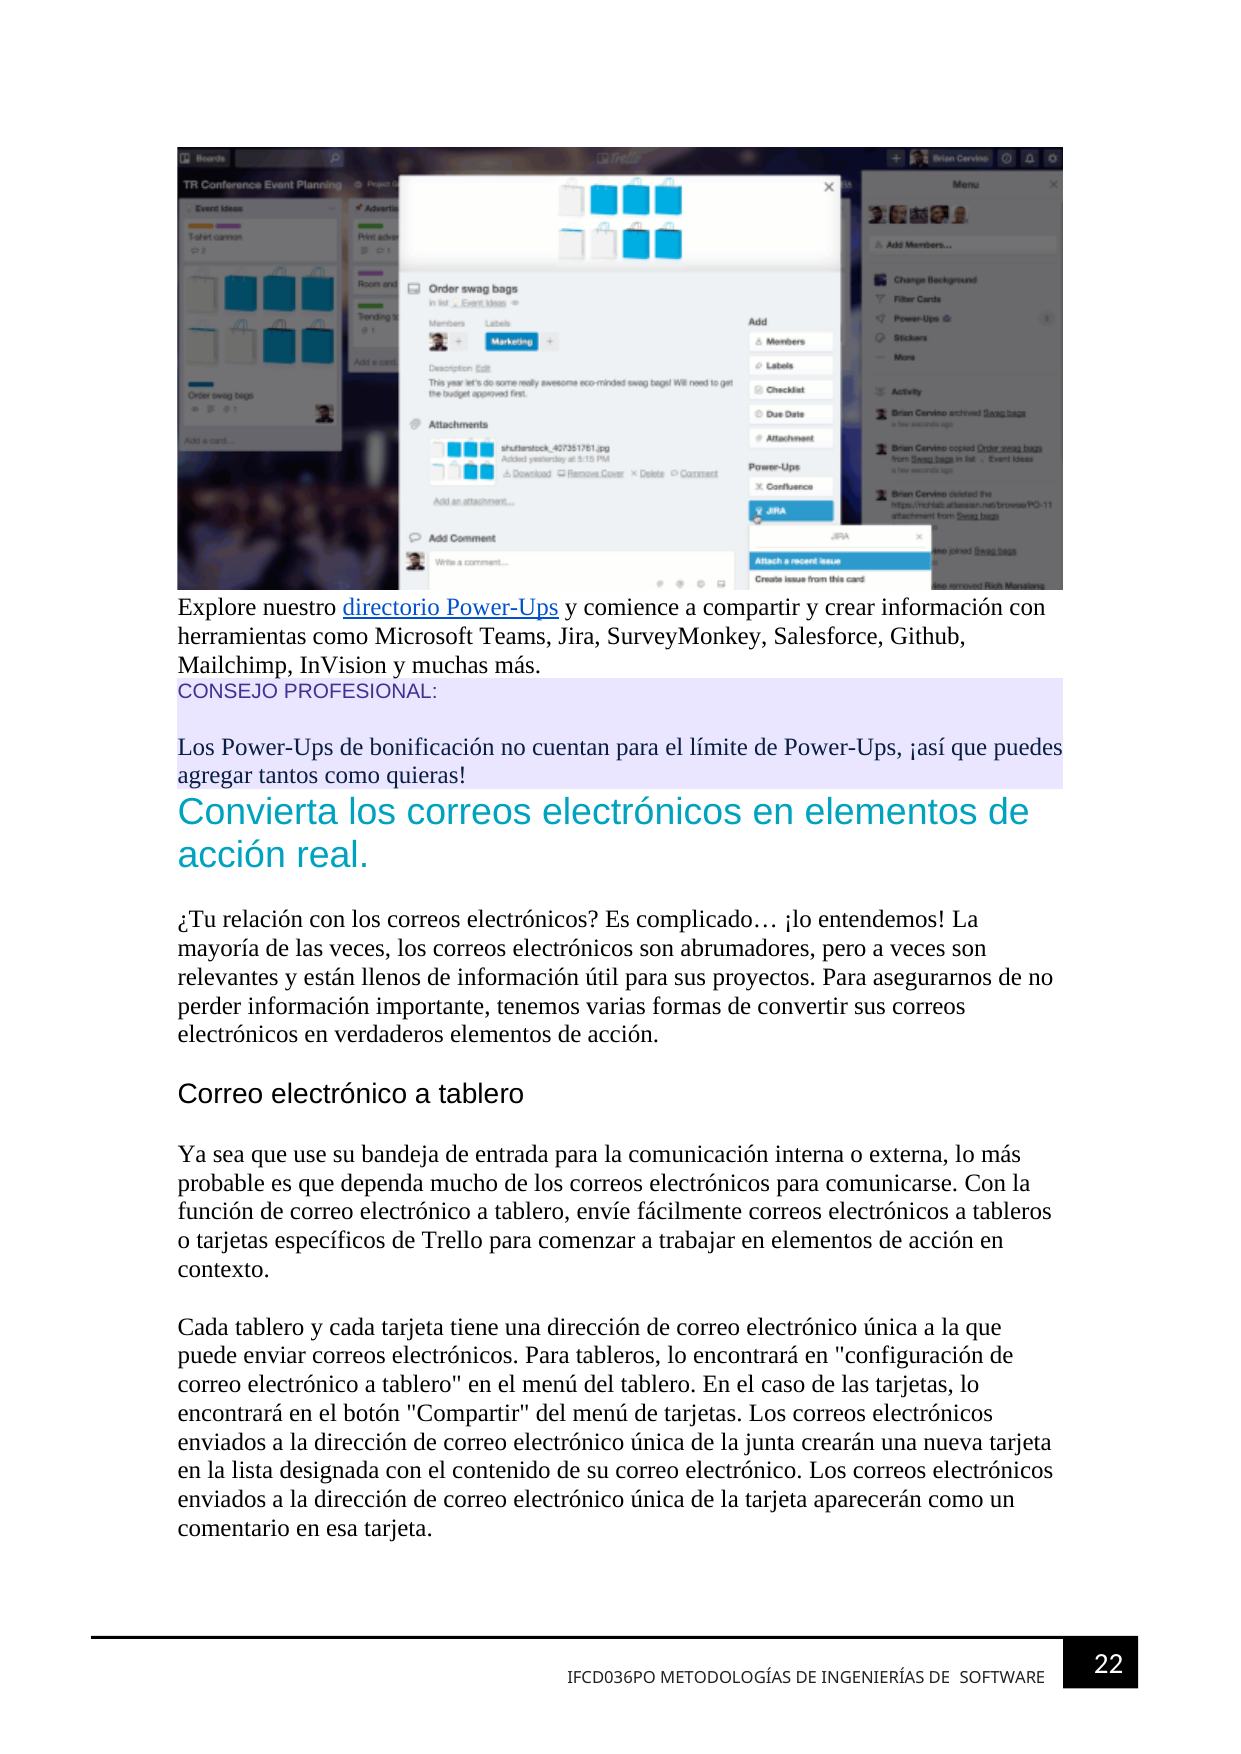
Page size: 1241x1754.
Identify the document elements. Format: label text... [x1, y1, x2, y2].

text Ya sea que use su bandeja de entrada para la comunicación interna o externa, lo más probable es que dependa mucho de los correos electrónicos para comunicarse. Con la función de correo electrónico a tablero, envíe fácilmente correos electrónicos a tableros o tarjetas específicos de Trello para comenzar a trabajar en elementos de acción en contexto. [177, 1139, 1063, 1283]
text ¿Tu relación con los correos electrónicos? Es complicado… ¡lo entendemos! La mayoría de las veces, los correos electrónicos son abrumadores, pero a veces son relevantes y están llenos de información útil para sus proyectos. Para asegurarnos de no perder información importante, tenemos varias formas de convertir sus correos electrónicos en verdaderos elementos de acción. [177, 904, 1063, 1048]
picture [177, 147, 1063, 590]
subtitle Correo electrónico a tablero [177, 1077, 1063, 1110]
text Los Power-Ups de bonificación no cuentan para el límite de Power-Ups, ¡así que puedes agregar tantos como quieras! [177, 732, 1063, 789]
text Explore nuestro directorio Power-Ups y comience a compartir y crear información con herramientas como Microsoft Teams, Jira, SurveyMonkey, Salesforce, Github, Mailchimp, InVision y muchas más. [177, 592, 1063, 678]
text Cada tablero y cada tarjeta tiene una dirección de correo electrónico única a la que puede enviar correos electrónicos. Para tableros, lo encontrará en "configuración de correo electrónico a tablero" en el menú del tablero. En el caso de las tarjetas, lo encontrará en el botón "Compartir" del menú de tarjetas. Los correos electrónicos enviados a la dirección de correo electrónico única de la junta crearán una nueva tarjeta en la lista designada con el contenido de su correo electrónico. Los correos electrónicos enviados a la dirección de correo electrónico única de la tarjeta aparecerán como un comentario en esa tarjeta. [177, 1312, 1063, 1542]
subtitle Convierta los correos electrónicos en elementos de acción real. [177, 789, 1063, 875]
subtitle CONSEJO PROFESIONAL: [177, 678, 1063, 702]
